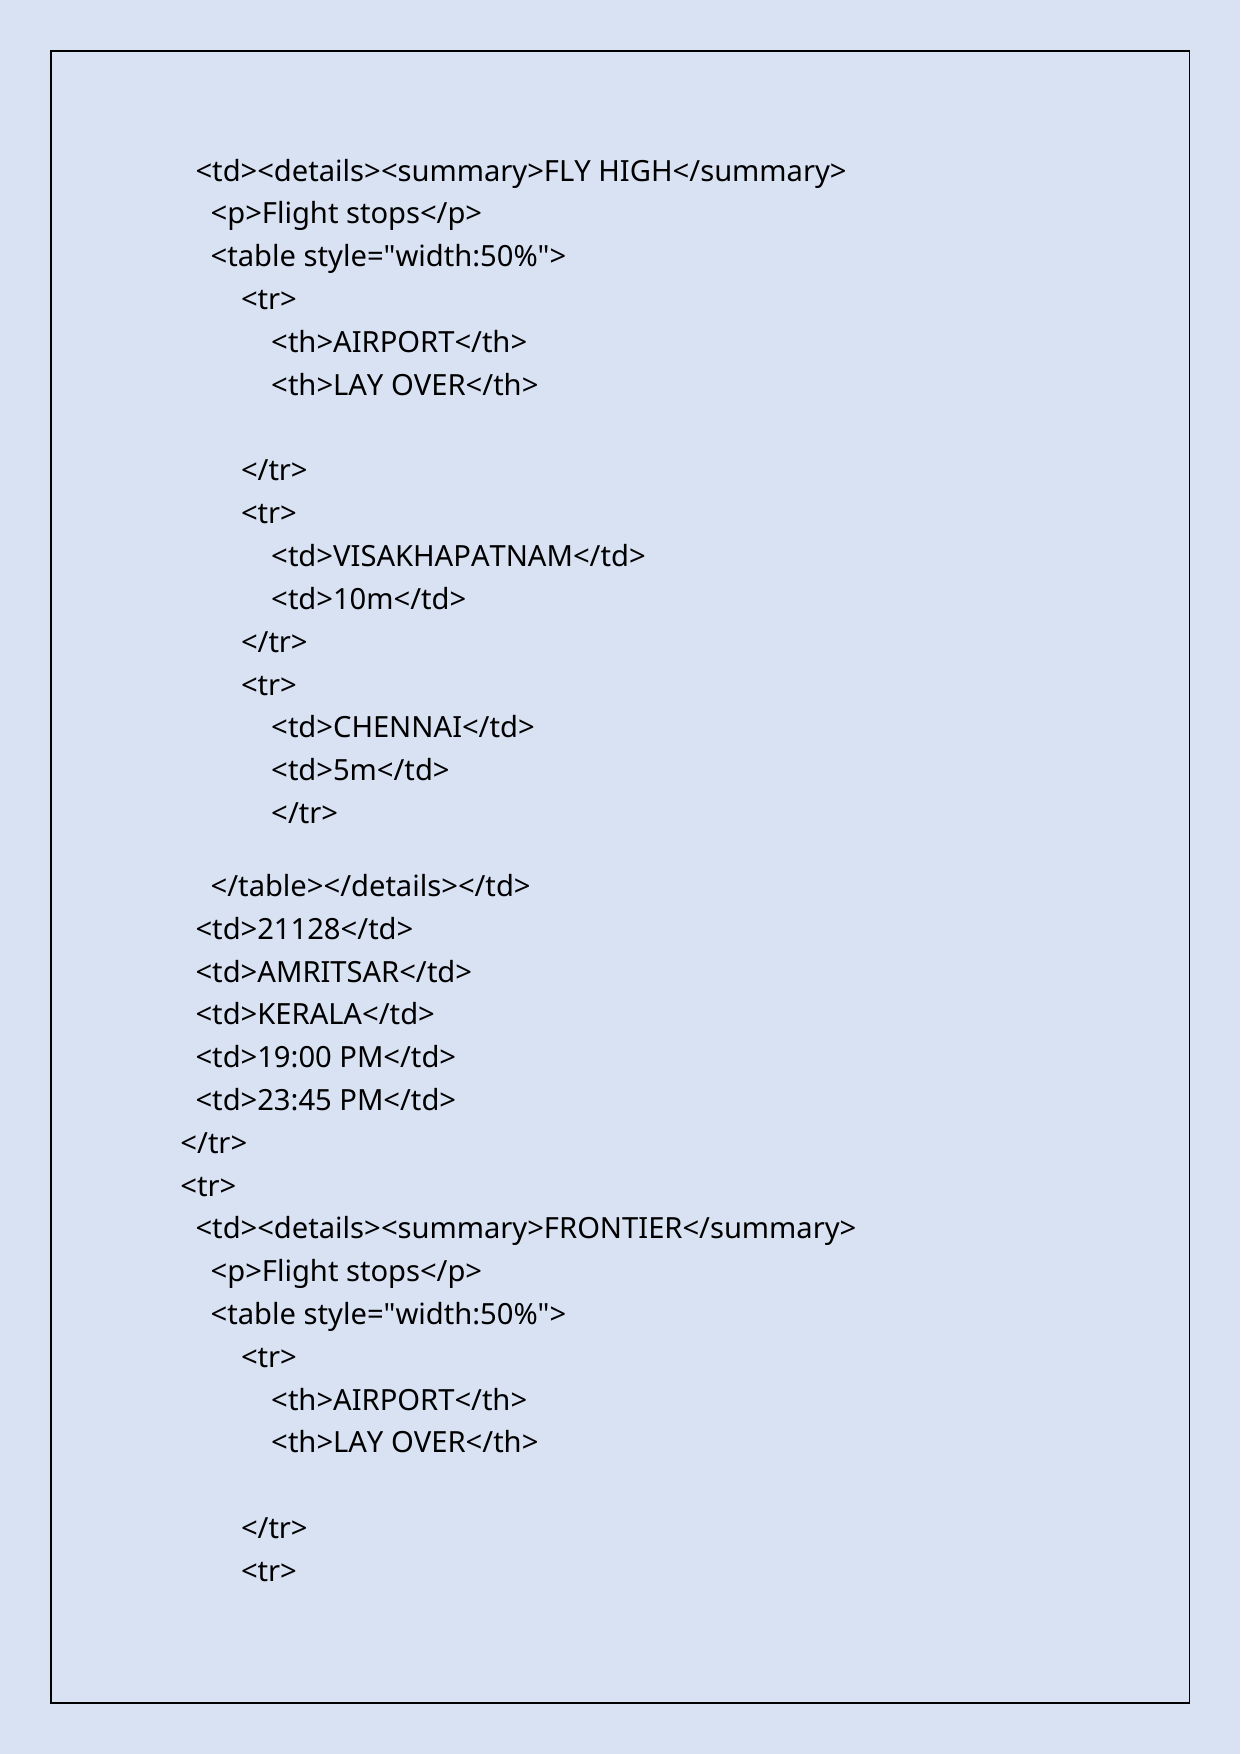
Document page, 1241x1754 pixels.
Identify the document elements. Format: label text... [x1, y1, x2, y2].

text <td>19:00 PM</td> [150, 1036, 1090, 1076]
text <tr> [150, 278, 1090, 318]
text <tr> [150, 1550, 1090, 1590]
text <td>CHENNAI</td> [150, 707, 1090, 746]
text </tr> [150, 1122, 1090, 1162]
text <td>21128</td> [150, 908, 1090, 948]
text <td>AMRITSAR</td> [150, 951, 1090, 991]
text <td><details><summary>FLY HIGH</summary> [150, 150, 1090, 190]
text <table style="width:50%"> [150, 236, 1090, 275]
text <p>Flight stops</p> [150, 1251, 1090, 1290]
text <tr> [150, 664, 1090, 703]
text </tr> [150, 450, 1090, 489]
text </tr> [150, 621, 1090, 661]
text <td>VISAKHAPATNAM</td> [150, 535, 1090, 575]
text <p>Flight stops</p> [150, 193, 1090, 232]
text <td><details><summary>FRONTIER</summary> [150, 1208, 1090, 1247]
text </table></details></td> [150, 865, 1090, 905]
text <th>AIRPORT</th> [150, 321, 1090, 361]
text <td>KERALA</td> [150, 994, 1090, 1033]
text <table style="width:50%"> [150, 1293, 1090, 1333]
text <td>10m</td> [150, 578, 1090, 618]
text <th>LAY OVER</th> [150, 1422, 1090, 1461]
text <td>23:45 PM</td> [150, 1079, 1090, 1119]
text <td>5m</td> [150, 749, 1090, 789]
text <tr> [150, 1336, 1090, 1376]
text <th>AIRPORT</th> [150, 1379, 1090, 1419]
text <th>LAY OVER</th> [150, 364, 1090, 404]
text <tr> [150, 1165, 1090, 1204]
text </tr> [150, 1507, 1090, 1547]
text <tr> [150, 492, 1090, 532]
text </tr> [150, 792, 1090, 832]
